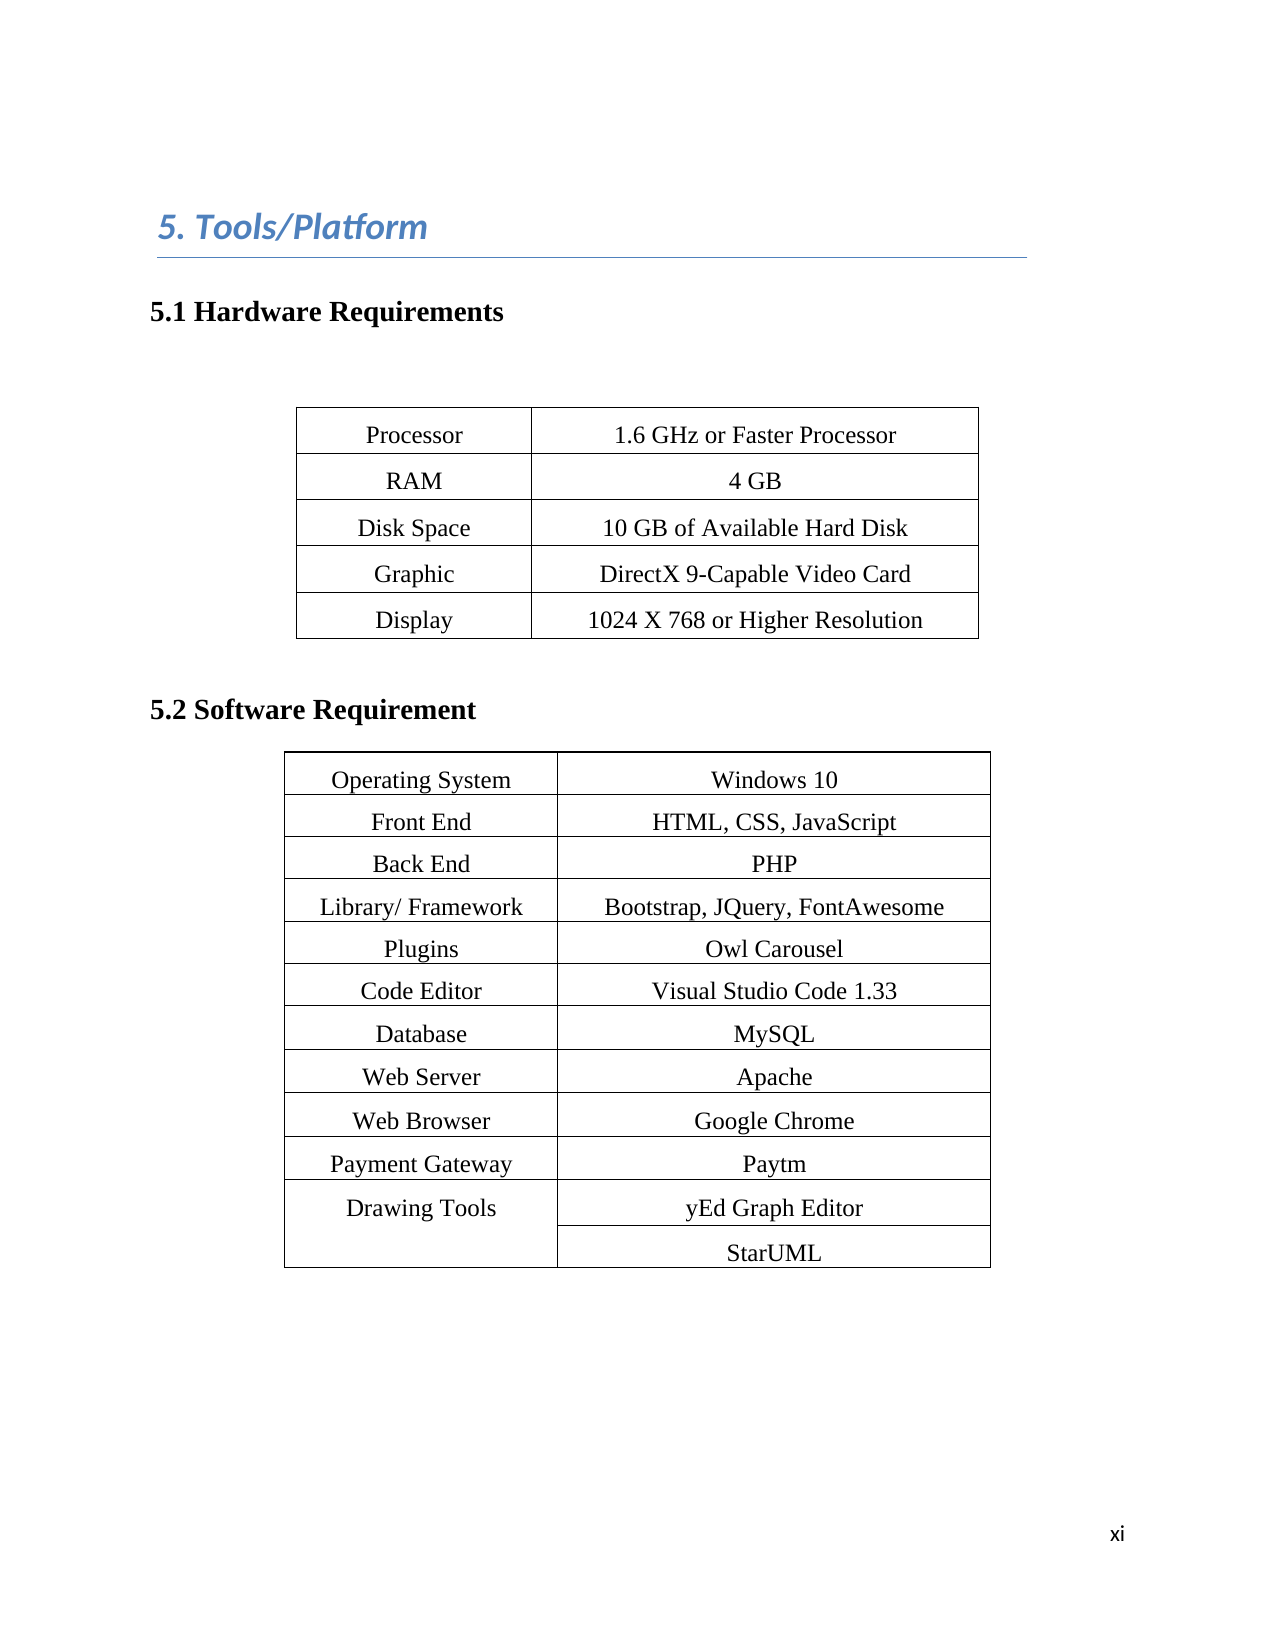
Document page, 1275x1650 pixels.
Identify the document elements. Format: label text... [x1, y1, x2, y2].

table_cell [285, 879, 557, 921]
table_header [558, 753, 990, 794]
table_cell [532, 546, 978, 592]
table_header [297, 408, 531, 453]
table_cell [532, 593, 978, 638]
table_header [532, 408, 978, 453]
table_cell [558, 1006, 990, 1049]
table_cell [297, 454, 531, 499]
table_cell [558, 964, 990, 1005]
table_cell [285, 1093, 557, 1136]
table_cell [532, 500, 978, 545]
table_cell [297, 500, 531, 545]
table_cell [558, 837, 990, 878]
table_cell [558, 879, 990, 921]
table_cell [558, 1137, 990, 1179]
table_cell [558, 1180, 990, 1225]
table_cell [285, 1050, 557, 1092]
text 5.1 Hardware Requirements [150, 294, 1125, 328]
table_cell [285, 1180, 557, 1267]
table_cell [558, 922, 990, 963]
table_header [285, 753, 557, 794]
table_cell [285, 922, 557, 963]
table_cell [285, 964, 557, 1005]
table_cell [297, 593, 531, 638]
text 5.2 Software Requirement [150, 692, 1125, 726]
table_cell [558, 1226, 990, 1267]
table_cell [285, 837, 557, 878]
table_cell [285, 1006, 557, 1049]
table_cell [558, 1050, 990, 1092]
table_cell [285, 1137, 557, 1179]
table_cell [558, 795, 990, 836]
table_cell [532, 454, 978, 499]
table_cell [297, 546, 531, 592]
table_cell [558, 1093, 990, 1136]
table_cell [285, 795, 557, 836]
list Tools/Platform [157, 203, 1027, 257]
